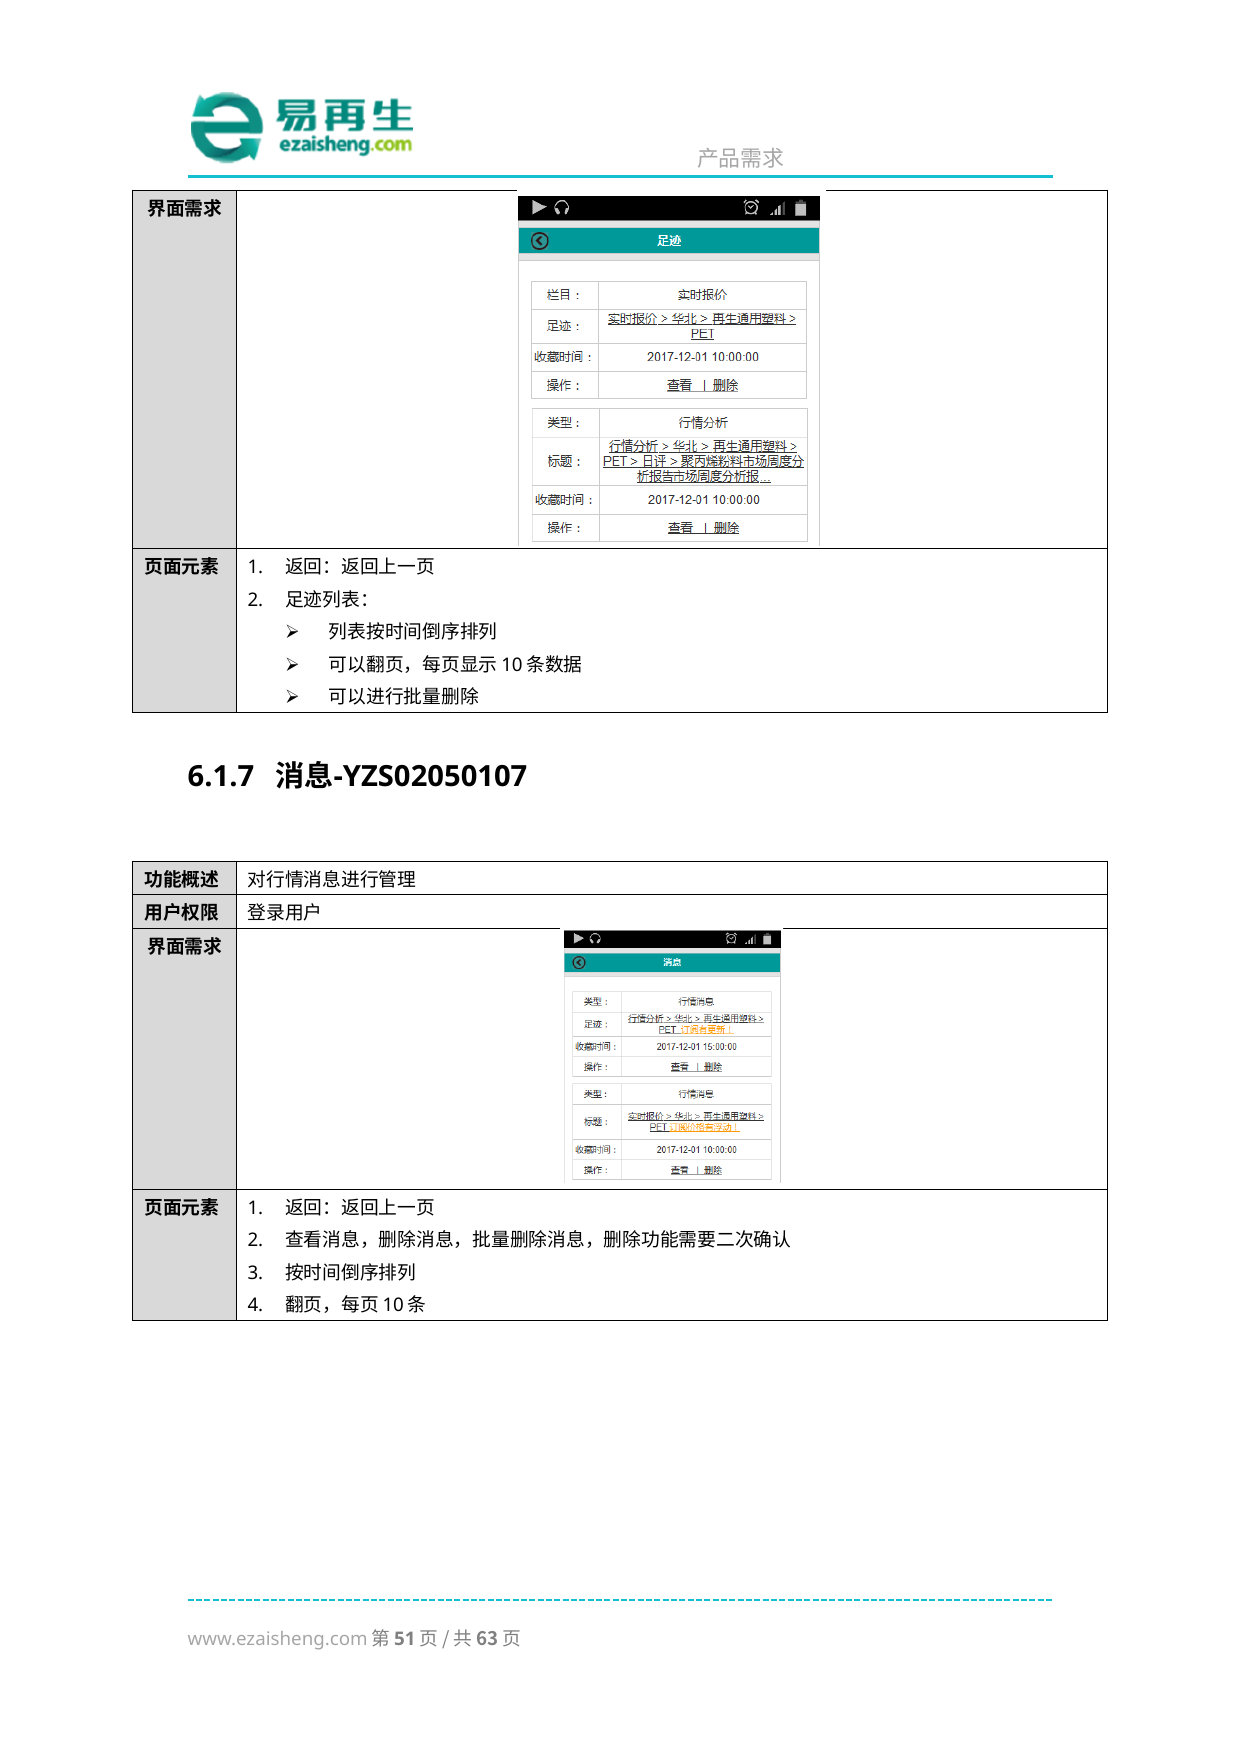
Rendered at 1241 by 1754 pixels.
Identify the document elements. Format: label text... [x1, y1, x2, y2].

picture [517, 190, 827, 546]
subtitle 消息-YZS02050107 [187, 742, 1053, 807]
table_cell 用户权限 [133, 895, 236, 928]
table_cell 界面需求 [133, 191, 236, 548]
picture [187, 88, 418, 167]
table_cell 登录用户 [237, 895, 1107, 928]
table_cell 界面需求 [133, 929, 236, 1189]
table_cell 页面元素 [133, 1190, 236, 1320]
table_cell 页面元素 [133, 549, 236, 712]
table_header 对行情消息进行管理 [237, 862, 1107, 894]
picture [560, 928, 784, 1183]
table_cell [237, 929, 1107, 1189]
table_cell 返回：返回上一页 查看消息，删除消息，批量删除消息，删除功能需要二次确认 按时间倒序排列 翻页，每页10条 [237, 1190, 1107, 1320]
table_header 功能概述 [133, 862, 236, 894]
table_cell [237, 191, 1107, 548]
table_cell 返回：返回上一页 足迹列表： 列表按时间倒序排列 可以翻页，每页显示10条数据 可以进行批量删除 [237, 549, 1107, 712]
